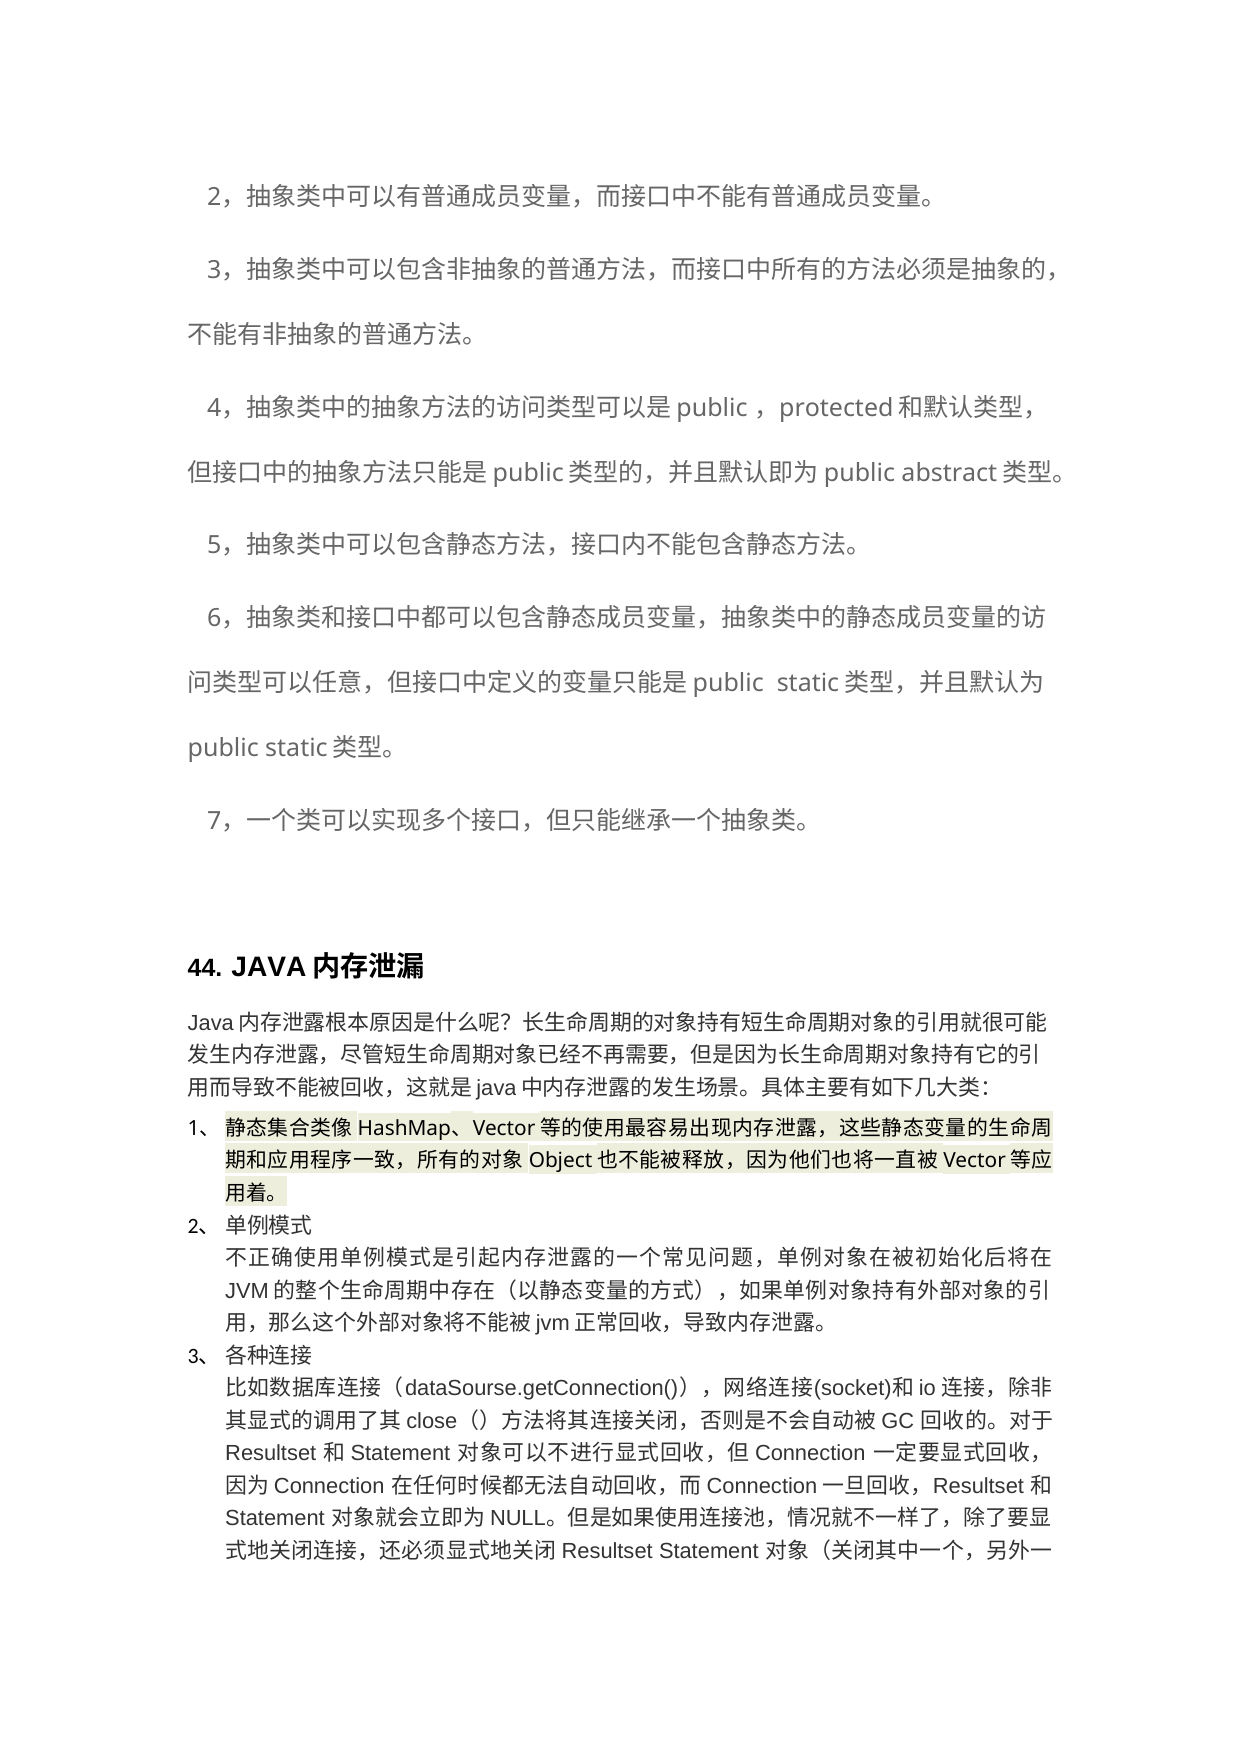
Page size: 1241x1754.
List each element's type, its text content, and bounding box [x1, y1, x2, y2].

text 2，抽象类中可以有普通成员变量，而接口中不能有普通成员变量。 [187, 162, 1053, 227]
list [187, 1337, 1053, 1565]
list 单例模式 不正确使用单例模式是引起内存泄露的一个常见问题，单例对象在被初始化后将在JVM的整个生命周期中存在（以静态变量的方式），如果单例对象持有外部对象的引用，那么这个外部对象将不能被jvm正常回收，导致内存泄露。 [187, 1207, 1053, 1337]
text Java内存泄露根本原因是什么呢？长生命周期的对象持有短生命周期对象的引用就很可能发生内存泄露，尽管短生命周期对象已经不再需要，但是因为长生命周期对象持有它的引用而导致不能被回收，这就是java中内存泄露的发生场景。具体主要有如下几大类： [187, 1004, 1053, 1102]
text 3，抽象类中可以包含非抽象的普通方法，而接口中所有的方法必须是抽象的，不能有非抽象的普通方法。 [187, 235, 1053, 365]
text 7，一个类可以实现多个接口，但只能继承一个抽象类。 [187, 786, 1053, 851]
list JAVA内存泄漏 [187, 932, 1053, 997]
text 4，抽象类中的抽象方法的访问类型可以是public ，protected和默认类型，但接口中的抽象方法只能是public类型的，并且默认即为public abstract类型。 [187, 373, 1053, 503]
text 6，抽象类和接口中都可以包含静态成员变量，抽象类中的静态成员变量的访问类型可以任意，但接口中定义的变量只能是public static类型，并且默认为public static类型。 [187, 583, 1053, 778]
text 5，抽象类中可以包含静态方法，接口内不能包含静态方法。 [187, 510, 1053, 575]
list 静态集合类像HashMap、Vector等的使用最容易出现内存泄露，这些静态变量的生命周期和应用程序一致，所有的对象Object也不能被释放，因为他们也将一直被Vector等应用着。 [187, 1110, 1053, 1207]
